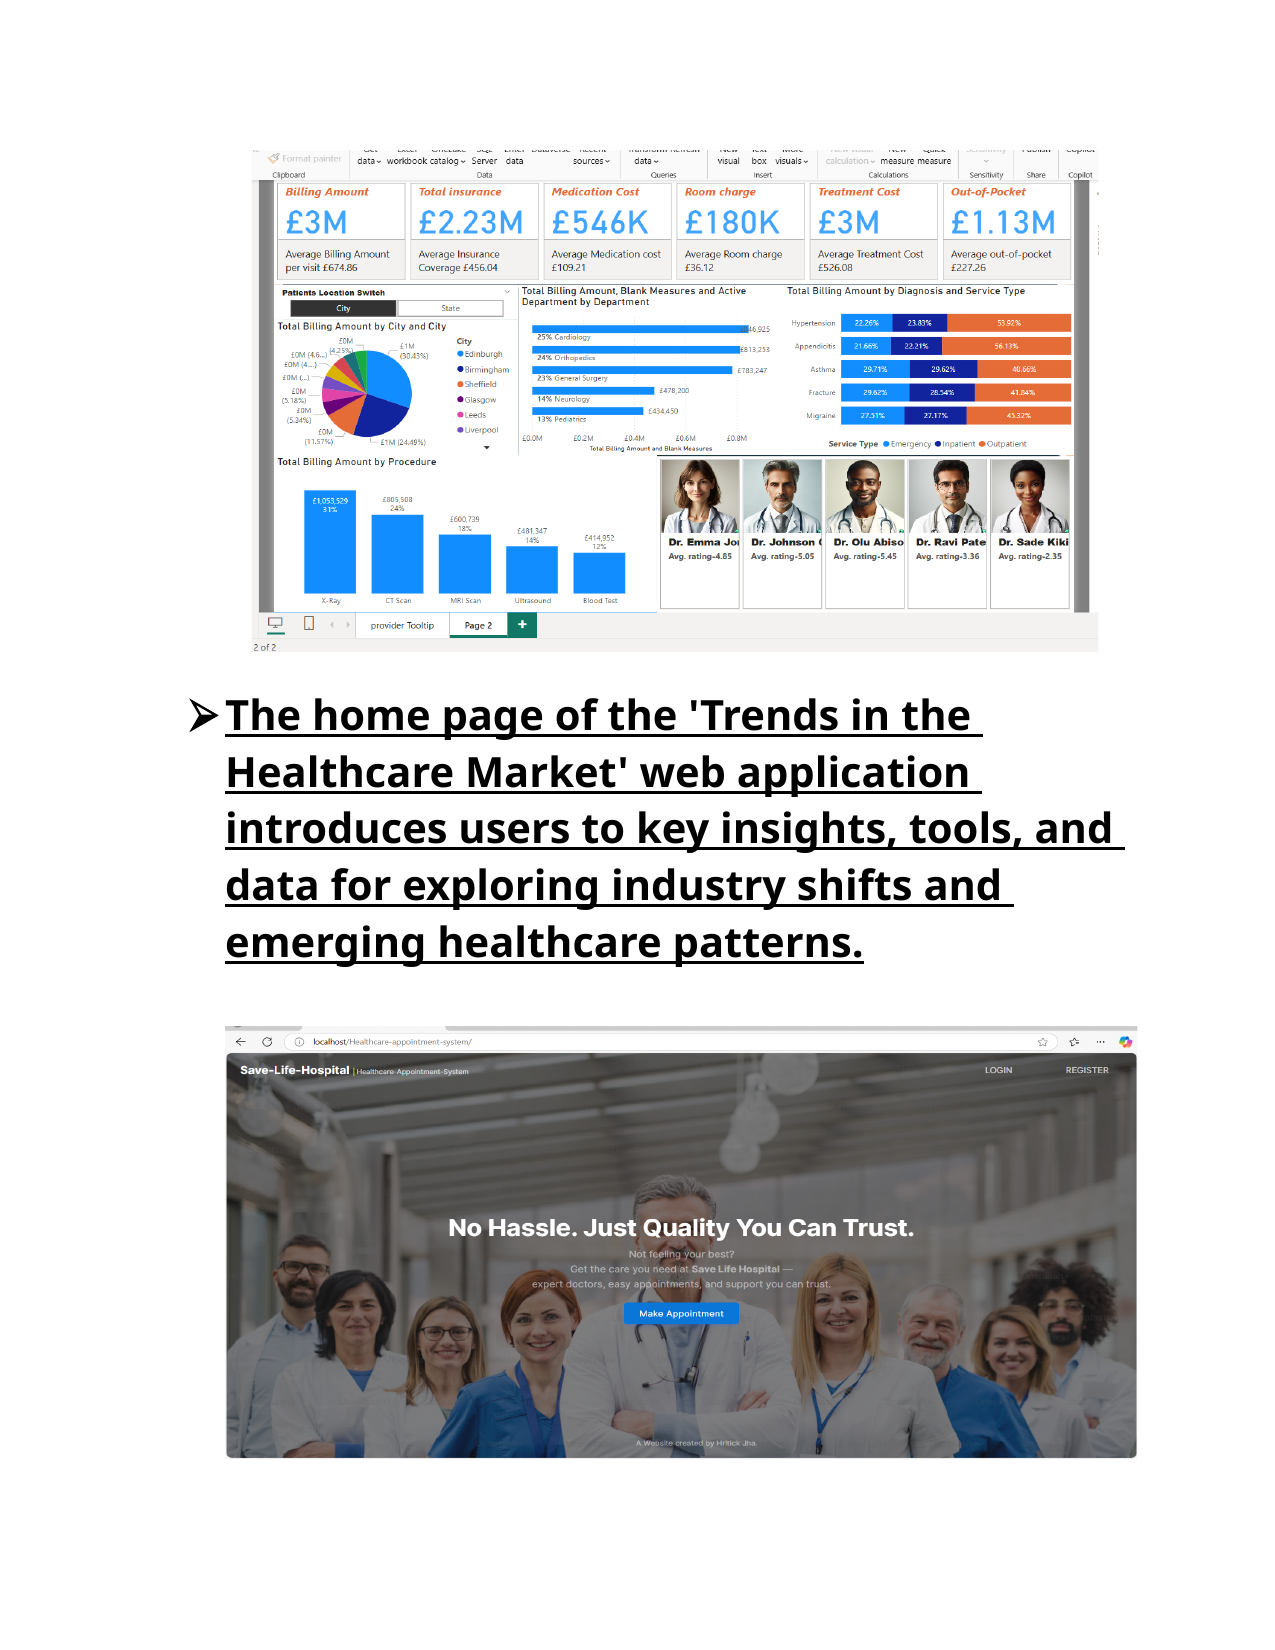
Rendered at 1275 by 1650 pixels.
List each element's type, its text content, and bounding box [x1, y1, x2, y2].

picture [251, 150, 1099, 652]
list The home page of the 'Trends in the Healthcare Market' web application introduces users to key insights, tools, and data for exploring industry shifts and emerging healthcare patterns. [187, 686, 1125, 970]
picture [225, 1026, 1138, 1459]
